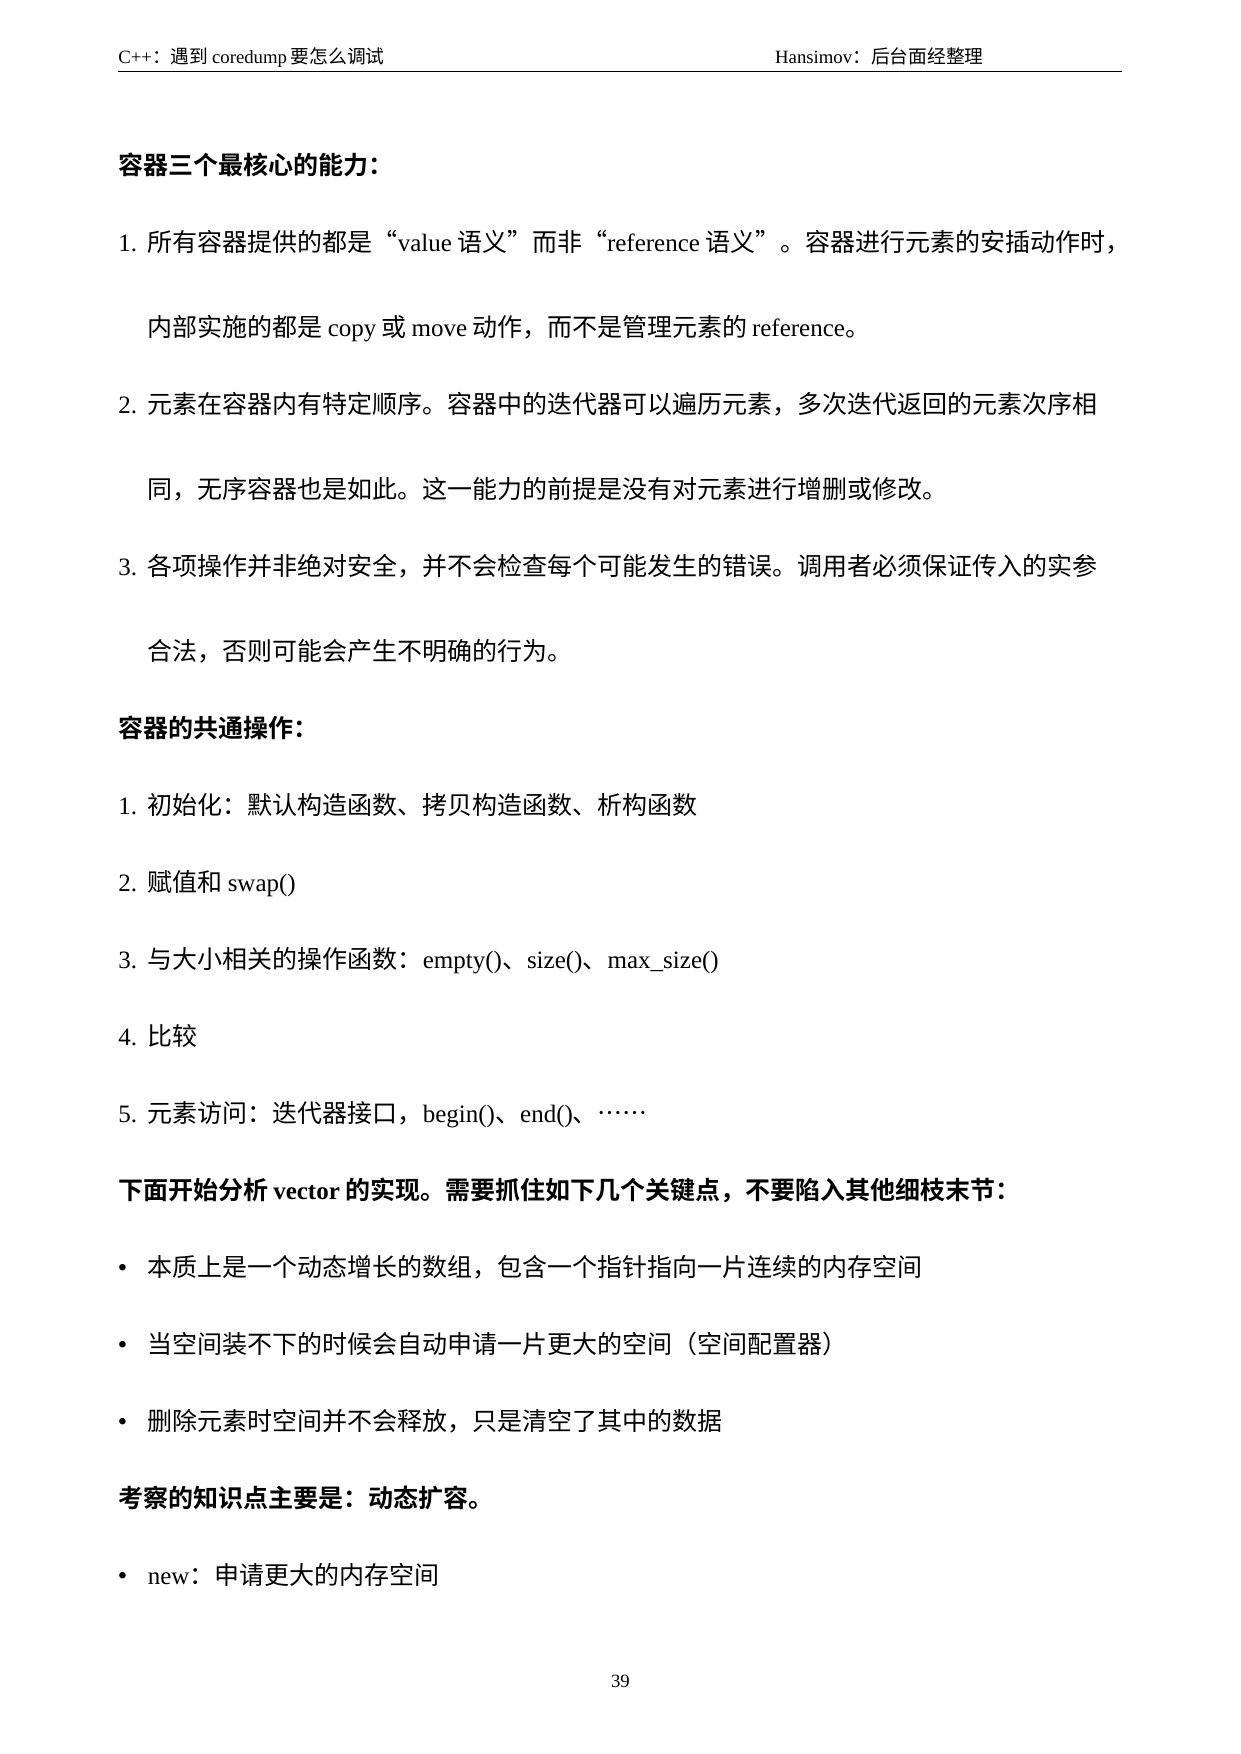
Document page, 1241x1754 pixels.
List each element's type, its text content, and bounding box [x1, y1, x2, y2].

text new：申请更大的内存空间 [118, 1539, 1122, 1607]
text 容器的共通操作： [118, 692, 1122, 760]
text 考察的知识点主要是：动态扩容。 [118, 1462, 1122, 1530]
text 删除元素时空间并不会释放，只是清空了其中的数据 [118, 1385, 1122, 1453]
list 各项操作并非绝对安全，并不会检查每个可能发生的错误。调用者必须保证传入的实参合法，否则可能会产生不明确的行为。 [118, 531, 1122, 683]
text 本质上是一个动态增长的数组，包含一个指针指向一片连续的内存空间 [118, 1231, 1122, 1299]
list 所有容器提供的都是“value语义”而非“reference语义”。容器进行元素的安插动作时，内部实施的都是copy或move动作，而不是管理元素的reference。 [118, 207, 1122, 360]
text 容器三个最核心的能力： [118, 130, 1122, 198]
list 元素在容器内有特定顺序。容器中的迭代器可以遍历元素，多次迭代返回的元素次序相同，无序容器也是如此。这一能力的前提是没有对元素进行增删或修改。 [118, 369, 1122, 522]
list 初始化：默认构造函数、拷贝构造函数、析构函数 [118, 769, 1122, 837]
list 赋值和swap() [118, 846, 1122, 914]
list 元素访问：迭代器接口，begin()、end()、…… [118, 1077, 1122, 1145]
list 比较 [118, 1000, 1122, 1068]
text 下面开始分析vector的实现。需要抓住如下几个关键点，不要陷入其他细枝末节： [118, 1154, 1122, 1222]
text 当空间装不下的时候会自动申请一片更大的空间（空间配置器） [118, 1308, 1122, 1376]
list 与大小相关的操作函数：empty()、size()、max_size() [118, 923, 1122, 991]
